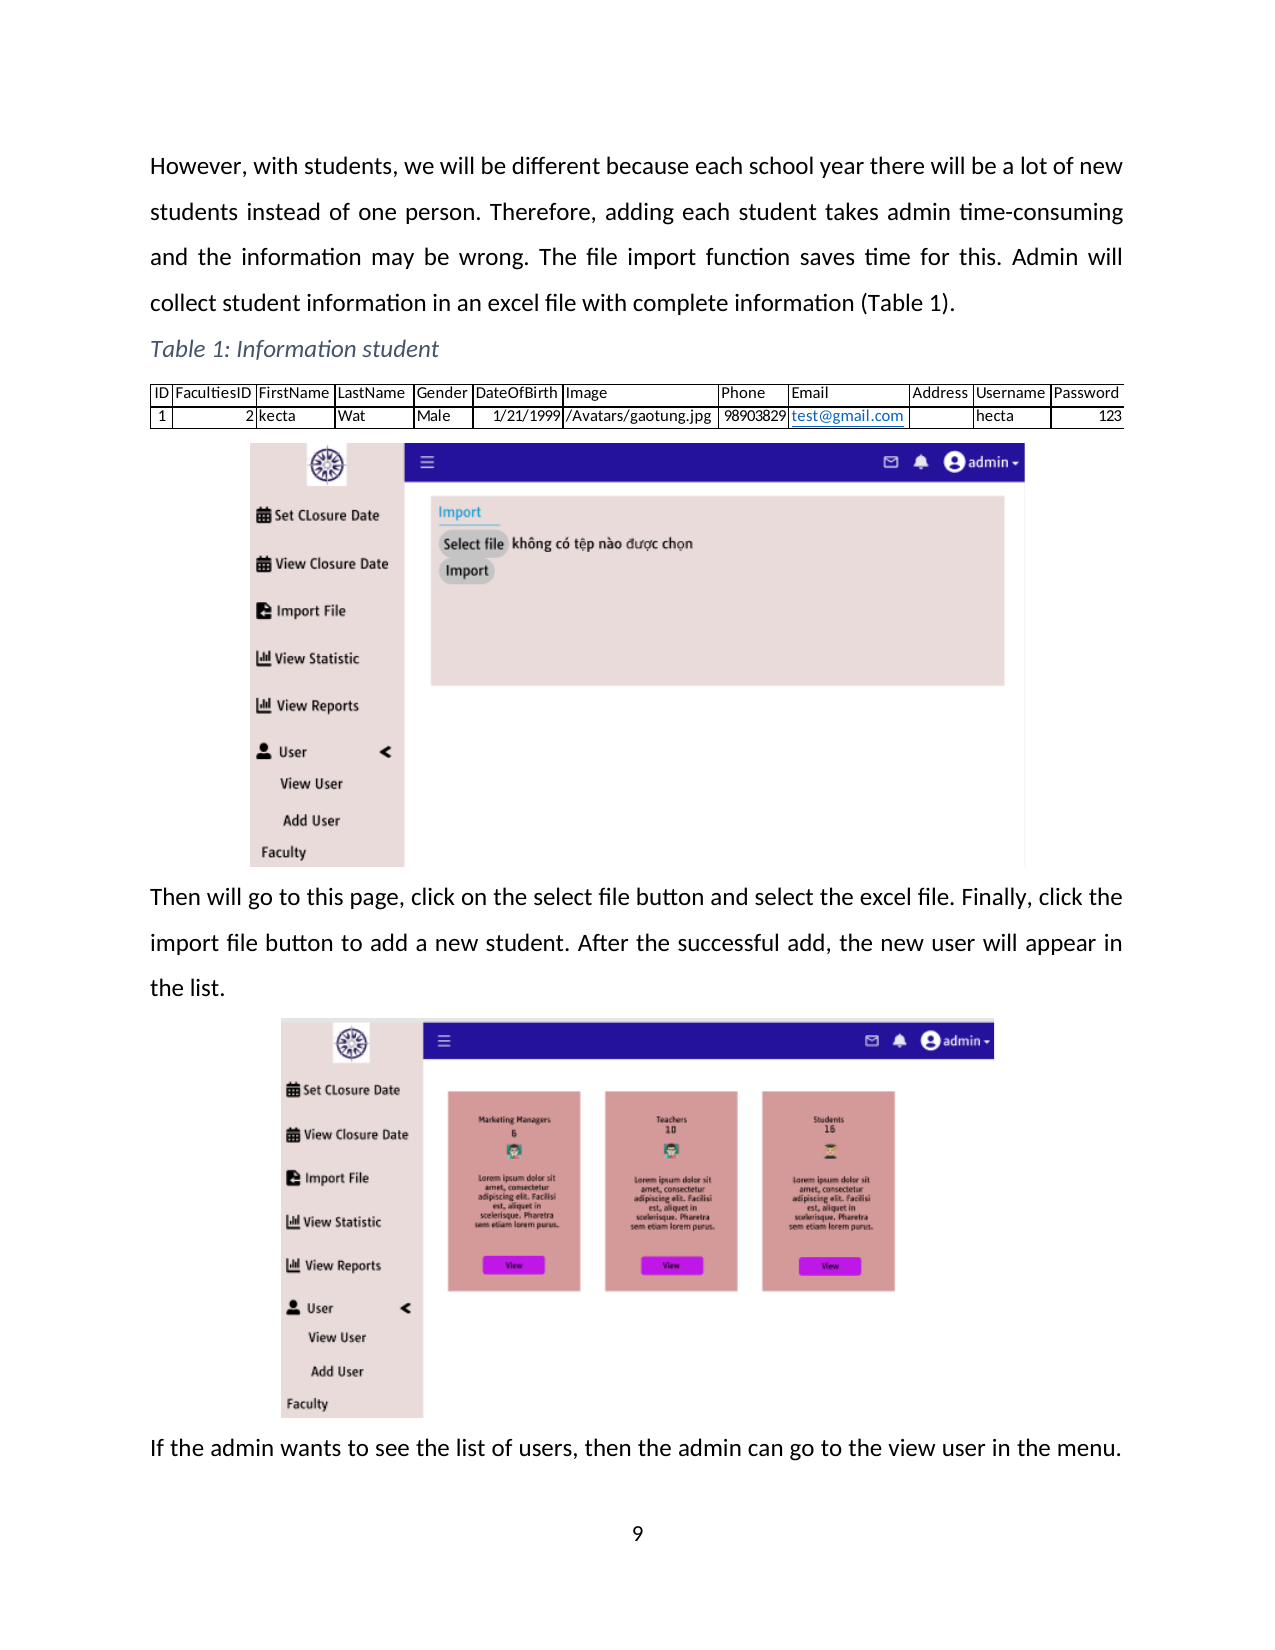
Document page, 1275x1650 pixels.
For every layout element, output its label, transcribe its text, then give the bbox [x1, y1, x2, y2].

picture [250, 443, 1025, 867]
text Then will go to this page, click on the select file button and select the excel file. Finally, click the import file button to add a new student. After the successful add, the new user will appear in the list. [150, 881, 1125, 1003]
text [150, 1432, 1125, 1462]
text However, with students, we will be different because each school year there will be a lot of new students instead of one person. Therefore, adding each student takes admin time-consuming and the information may be wrong. The file import function saves time for this. Admin will collect student information in an excel file with complete information (Table 1). [150, 150, 1125, 318]
text Table 1: Information student [150, 333, 1125, 363]
picture [281, 1018, 995, 1418]
